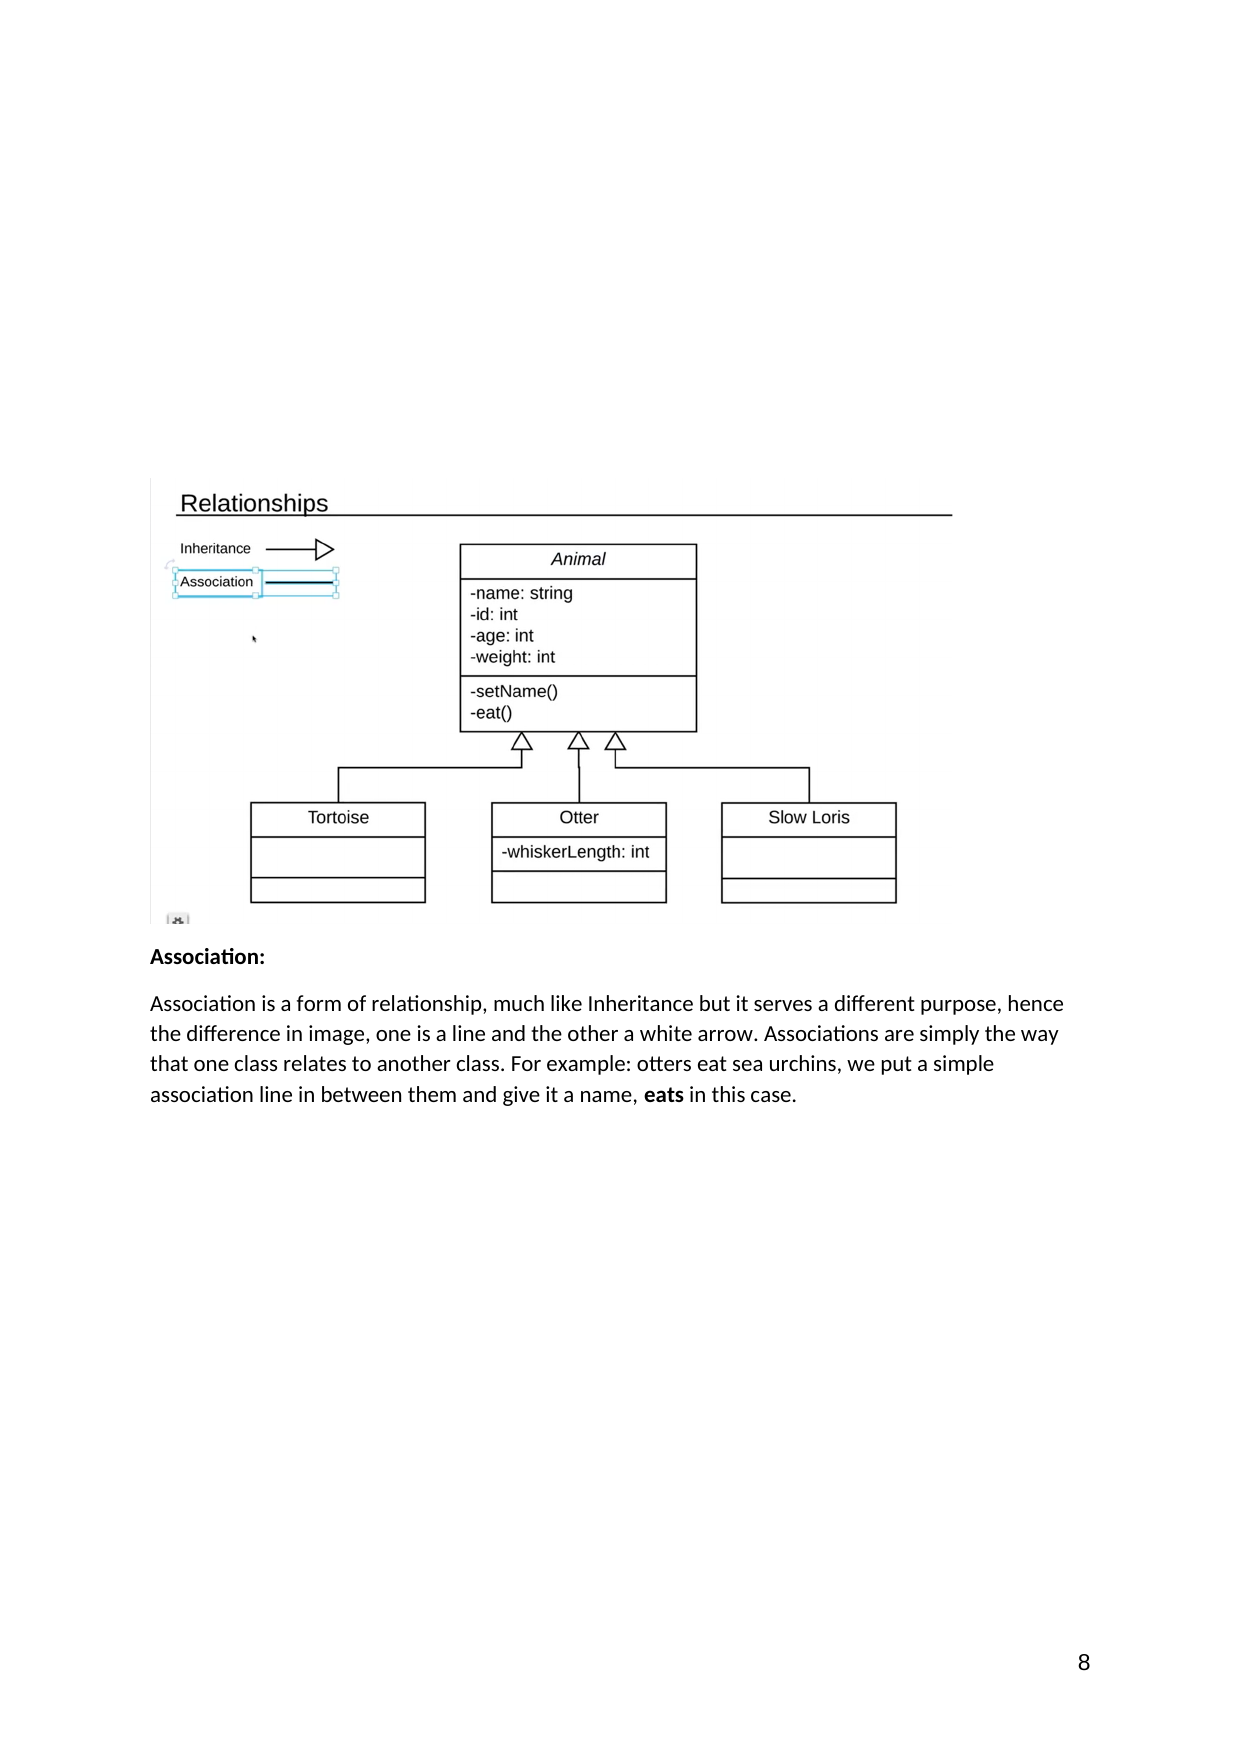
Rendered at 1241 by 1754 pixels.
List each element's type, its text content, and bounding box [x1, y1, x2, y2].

text Association: [150, 942, 1090, 970]
text Association is a form of relationship, much like Inheritance but it serves a different purpose, hence the difference in image, one is a line and the other a white arrow. Associations are simply the way that one class relates to another class. For example: otters eat sea urchins, we put a simple association line in between them and give it a name, eats in this case. [150, 989, 1090, 1108]
picture [150, 478, 953, 924]
